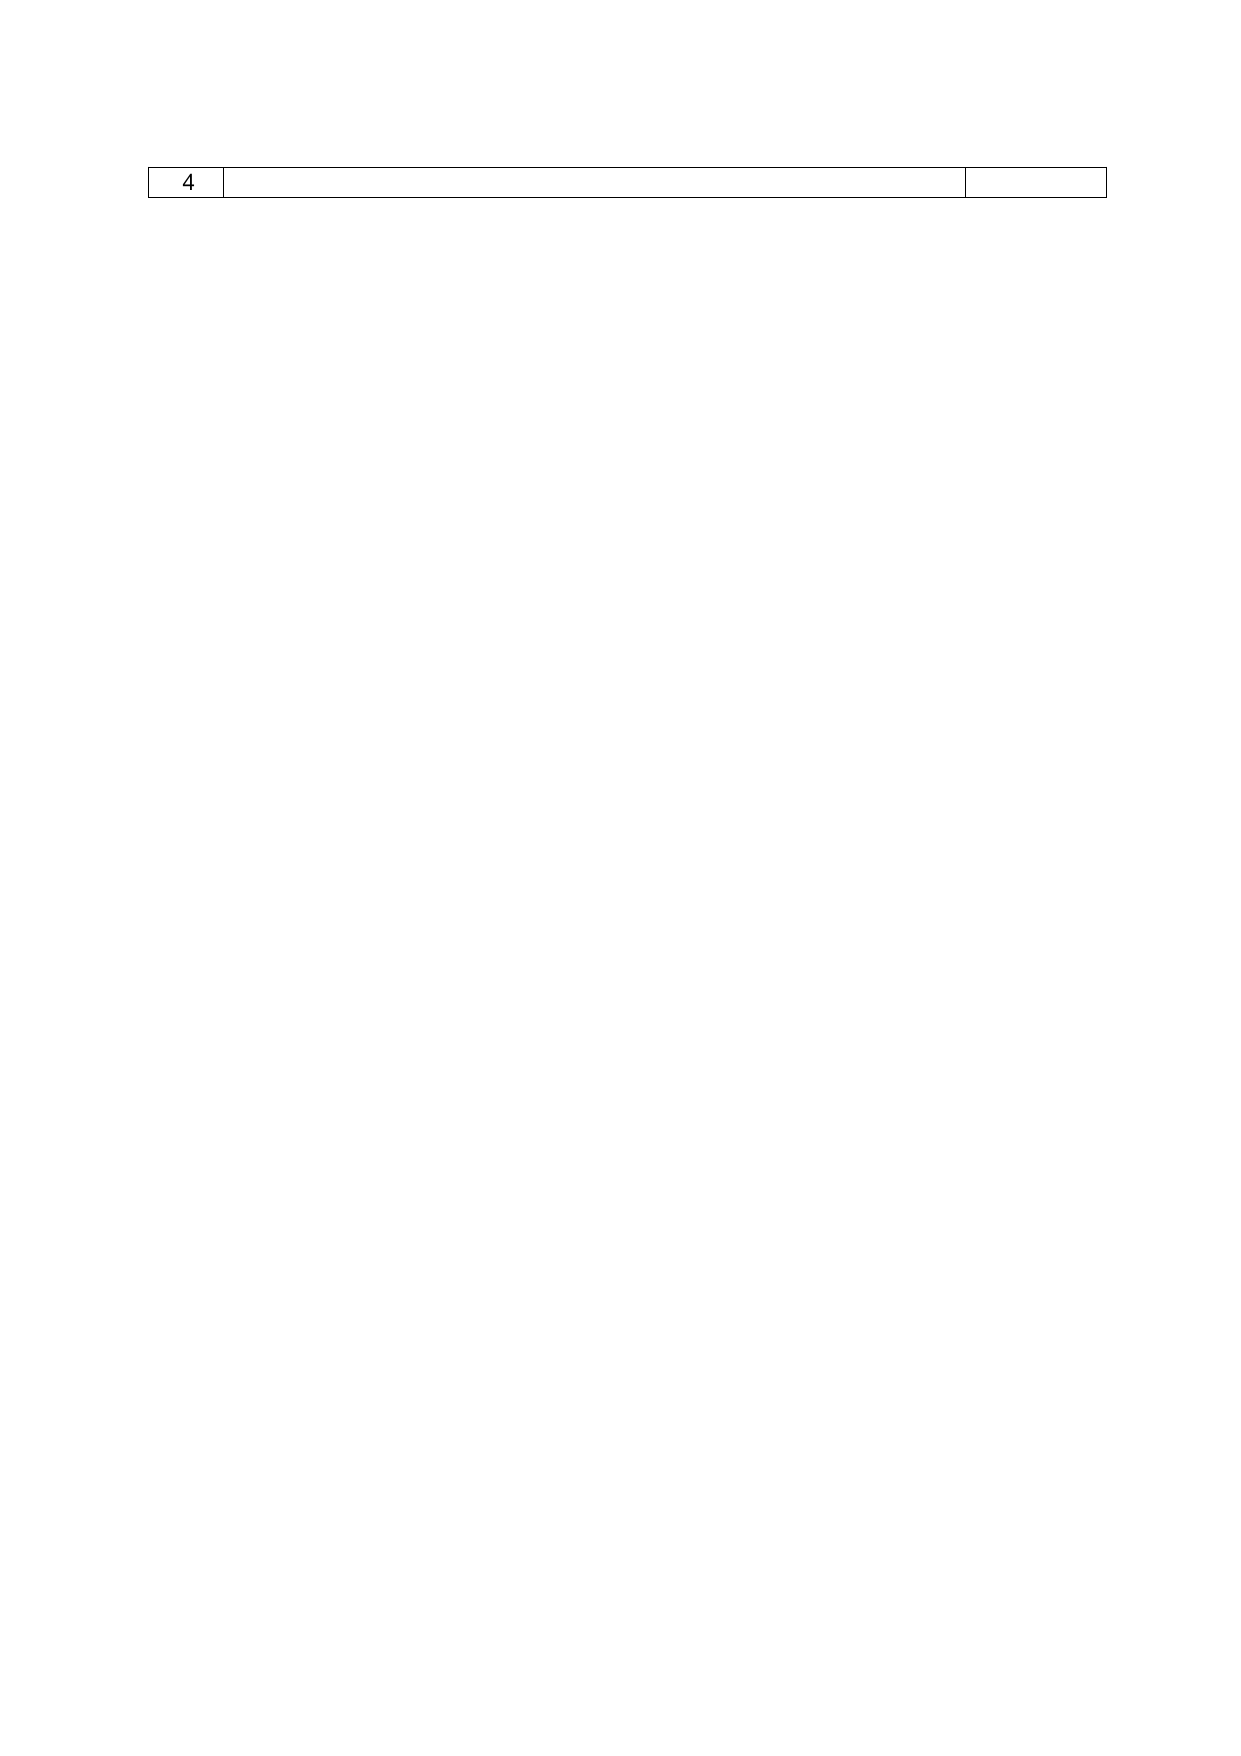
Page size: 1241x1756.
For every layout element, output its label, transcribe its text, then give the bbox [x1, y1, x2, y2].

table_cell Yes [966, 168, 1106, 197]
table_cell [224, 168, 965, 197]
table_cell 14 [149, 168, 223, 197]
